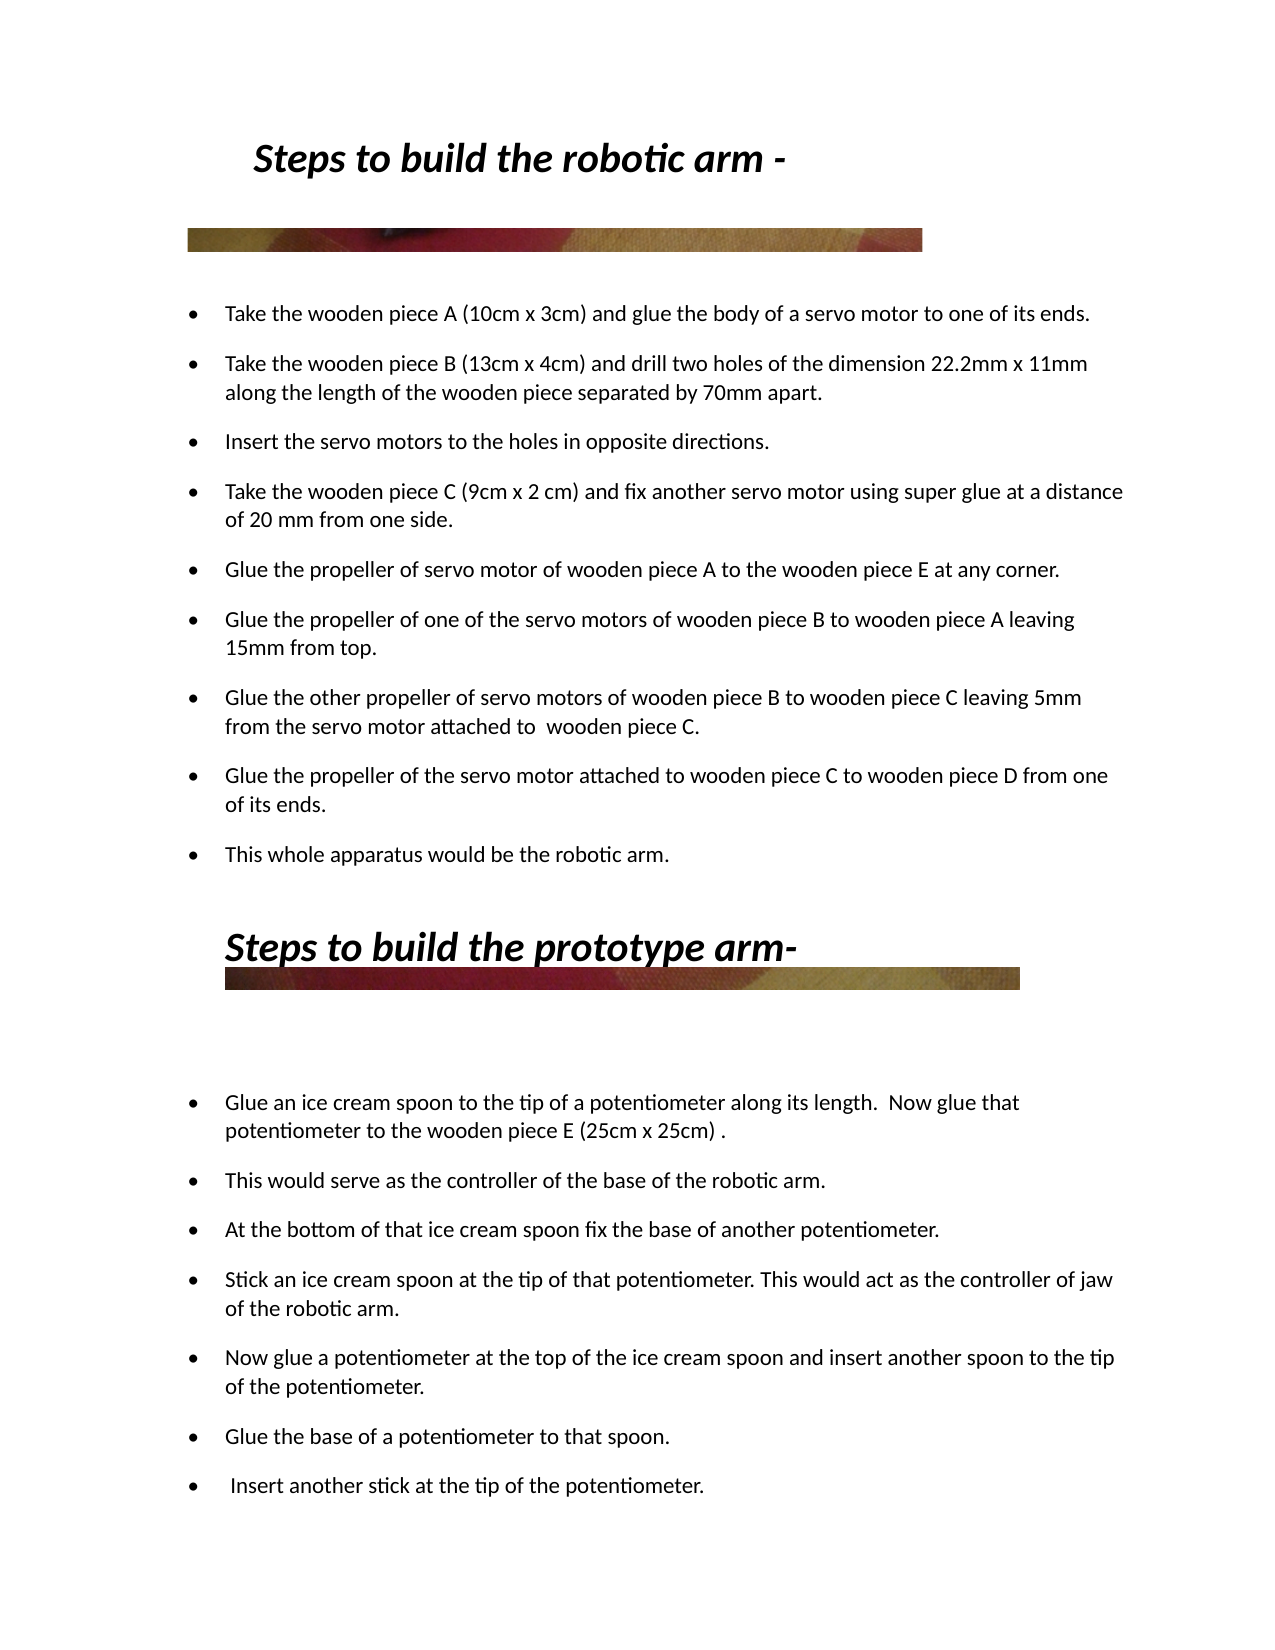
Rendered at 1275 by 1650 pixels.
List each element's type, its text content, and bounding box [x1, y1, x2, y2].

list Insert the servo motors to the holes in opposite directions. [187, 427, 1125, 455]
list Stick an ice cream spoon at the tip of that potentiometer. This would act as the controller of jaw of the robotic arm. [187, 1264, 1125, 1322]
list Glue the propeller of the servo motor attached to wooden piece C to wooden piece D from one of its ends. [187, 761, 1125, 818]
list Glue the propeller of servo motor of wooden piece A to the wooden piece E at any corner. [187, 554, 1125, 583]
list Take the wooden piece C (9cm x 2 cm) and fix another servo motor using super glue at a distance of 20 mm from one side. [187, 476, 1125, 534]
list This whole apparatus would be the robotic arm. [187, 839, 1125, 868]
list Glue the propeller of one of the servo motors of wooden piece B to wooden piece A leaving 15mm from top. [187, 604, 1125, 662]
list Now glue a potentiometer at the top of the ice cream spoon and insert another spoon to the tip of the potentiometer. [187, 1343, 1125, 1400]
list Take the wooden piece A (10cm x 3cm) and glue the body of a servo motor to one of its ends. [187, 299, 1125, 327]
text Steps to build the prototype arm- [225, 938, 1125, 967]
list This would serve as the controller of the base of the robotic arm. [187, 1165, 1125, 1194]
list Glue an ice cream spoon to the tip of a potentiometer along its length. Now glue that potentiometer to the wooden piece E (25cm x 25cm) . [187, 1087, 1125, 1144]
list Take the wooden piece B (13cm x 4cm) and drill two holes of the dimension 22.2mm x 11mm along the length of the wooden piece separated by 70mm apart. [187, 348, 1125, 406]
list At the bottom of that ice cream spoon fix the base of another potentiometer. [187, 1215, 1125, 1244]
list Insert another stick at the tip of the potentiometer. [187, 1471, 1125, 1499]
list Glue the base of a potentiometer to that spoon. [187, 1421, 1125, 1450]
text Steps to build the robotic arm - [150, 150, 1125, 179]
list Glue the other propeller of servo motors of wooden piece B to wooden piece C leaving 5mm from the servo motor attached to wooden piece C. [187, 682, 1125, 740]
